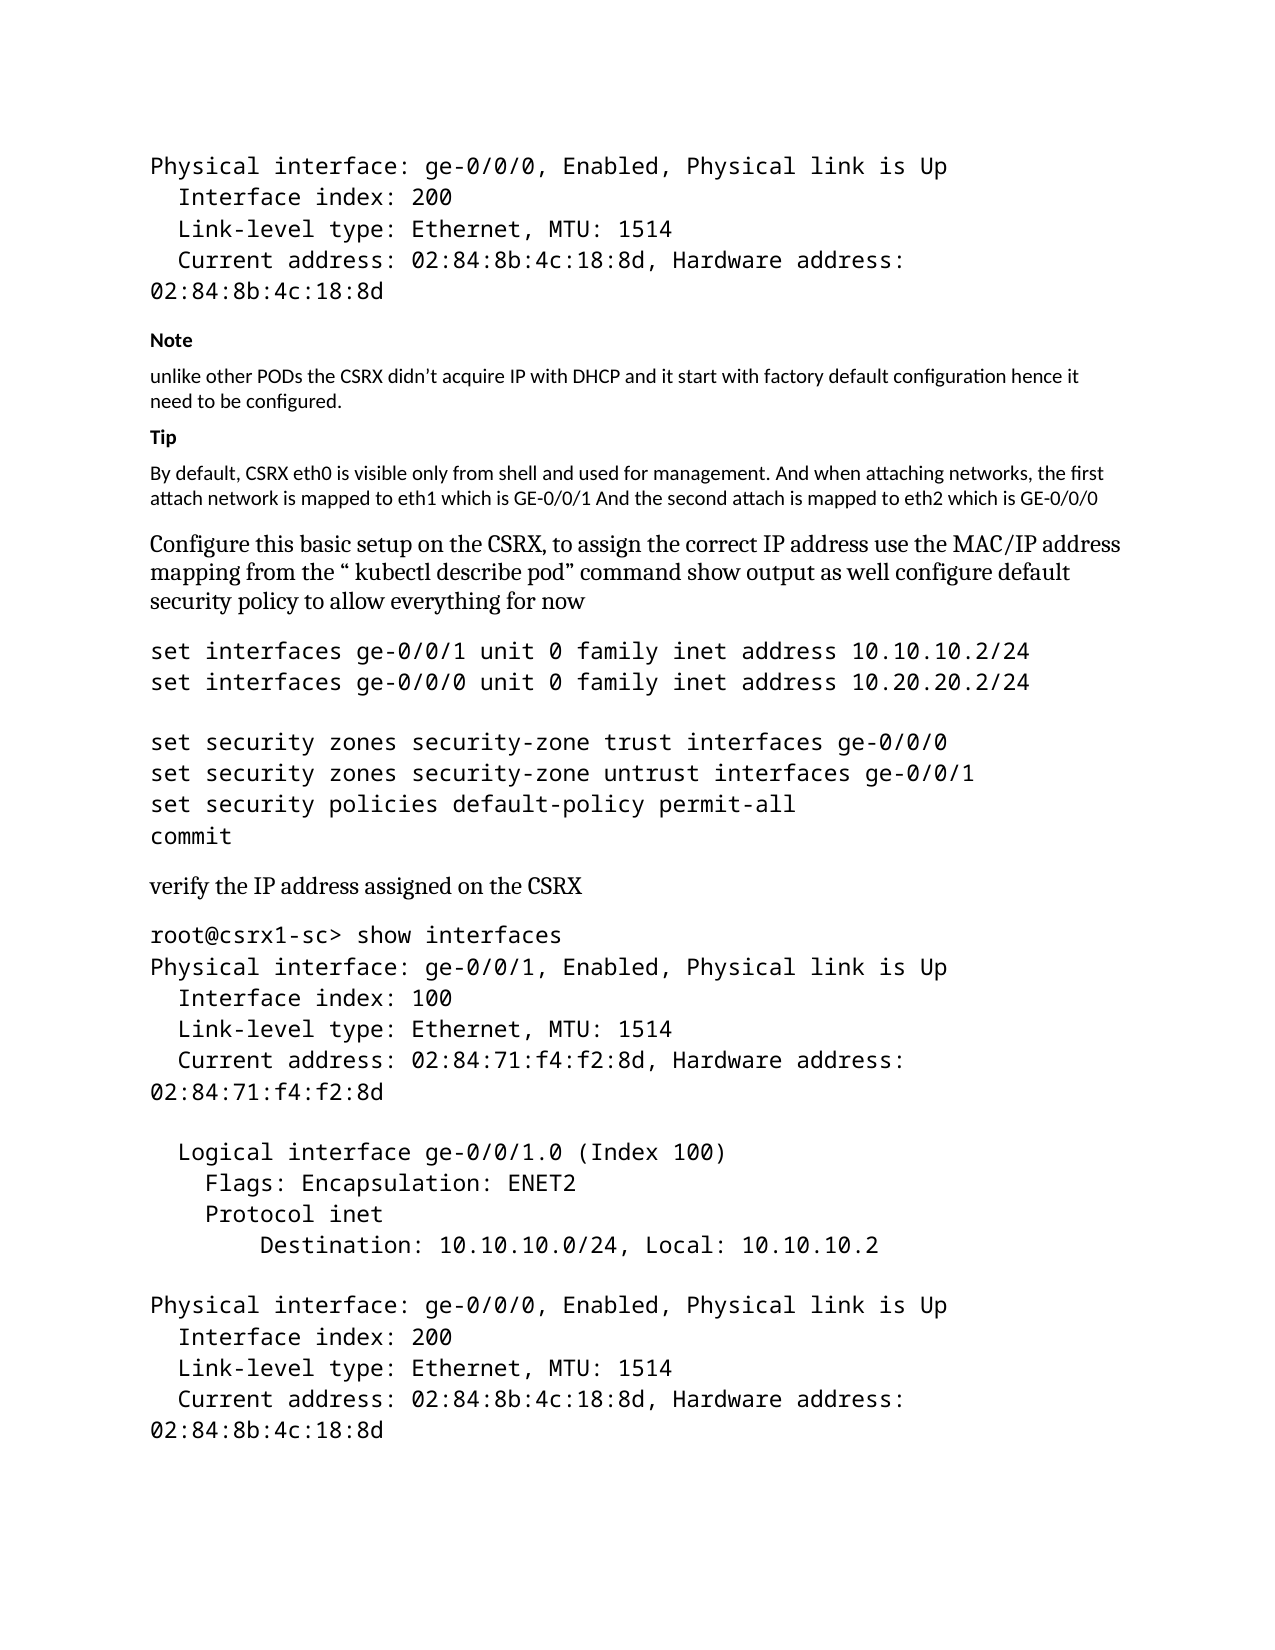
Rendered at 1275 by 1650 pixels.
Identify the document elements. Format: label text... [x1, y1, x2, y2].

text Tip [150, 424, 1125, 449]
text set interfaces ge-0/0/1 unit 0 family inet address 10.10.10.2/24 set interfaces ge-0/0/0 unit 0 family inet address 10.20.20.2/24 set security zones security-zone trust interfaces ge-0/0/0 set security zones security-zone untrust interfaces ge-0/0/1 set security policies default-policy permit-all commit [150, 634, 1125, 851]
text By default, CSRX eth0 is visible only from shell and used for management. And when attaching networks, the first attach network is mapped to eth1 which is GE-0/0/1 And the second attach is mapped to eth2 which is GE-0/0/0 [150, 460, 1125, 511]
text unlike other PODs the CSRX didn’t acquire IP with DHCP and it start with factory default configuration hence it need to be configured. [150, 363, 1125, 414]
text Configure this basic setup on the CSRX, to assign the correct IP address use the MAC/IP address mapping from the “ kubectl describe pod” command show output as well configure default security policy to allow everything for now [150, 529, 1125, 616]
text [150, 919, 1125, 1474]
text Note [150, 327, 1125, 352]
text verify the IP address assigned on the CSRX [150, 872, 1125, 900]
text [150, 150, 1125, 306]
